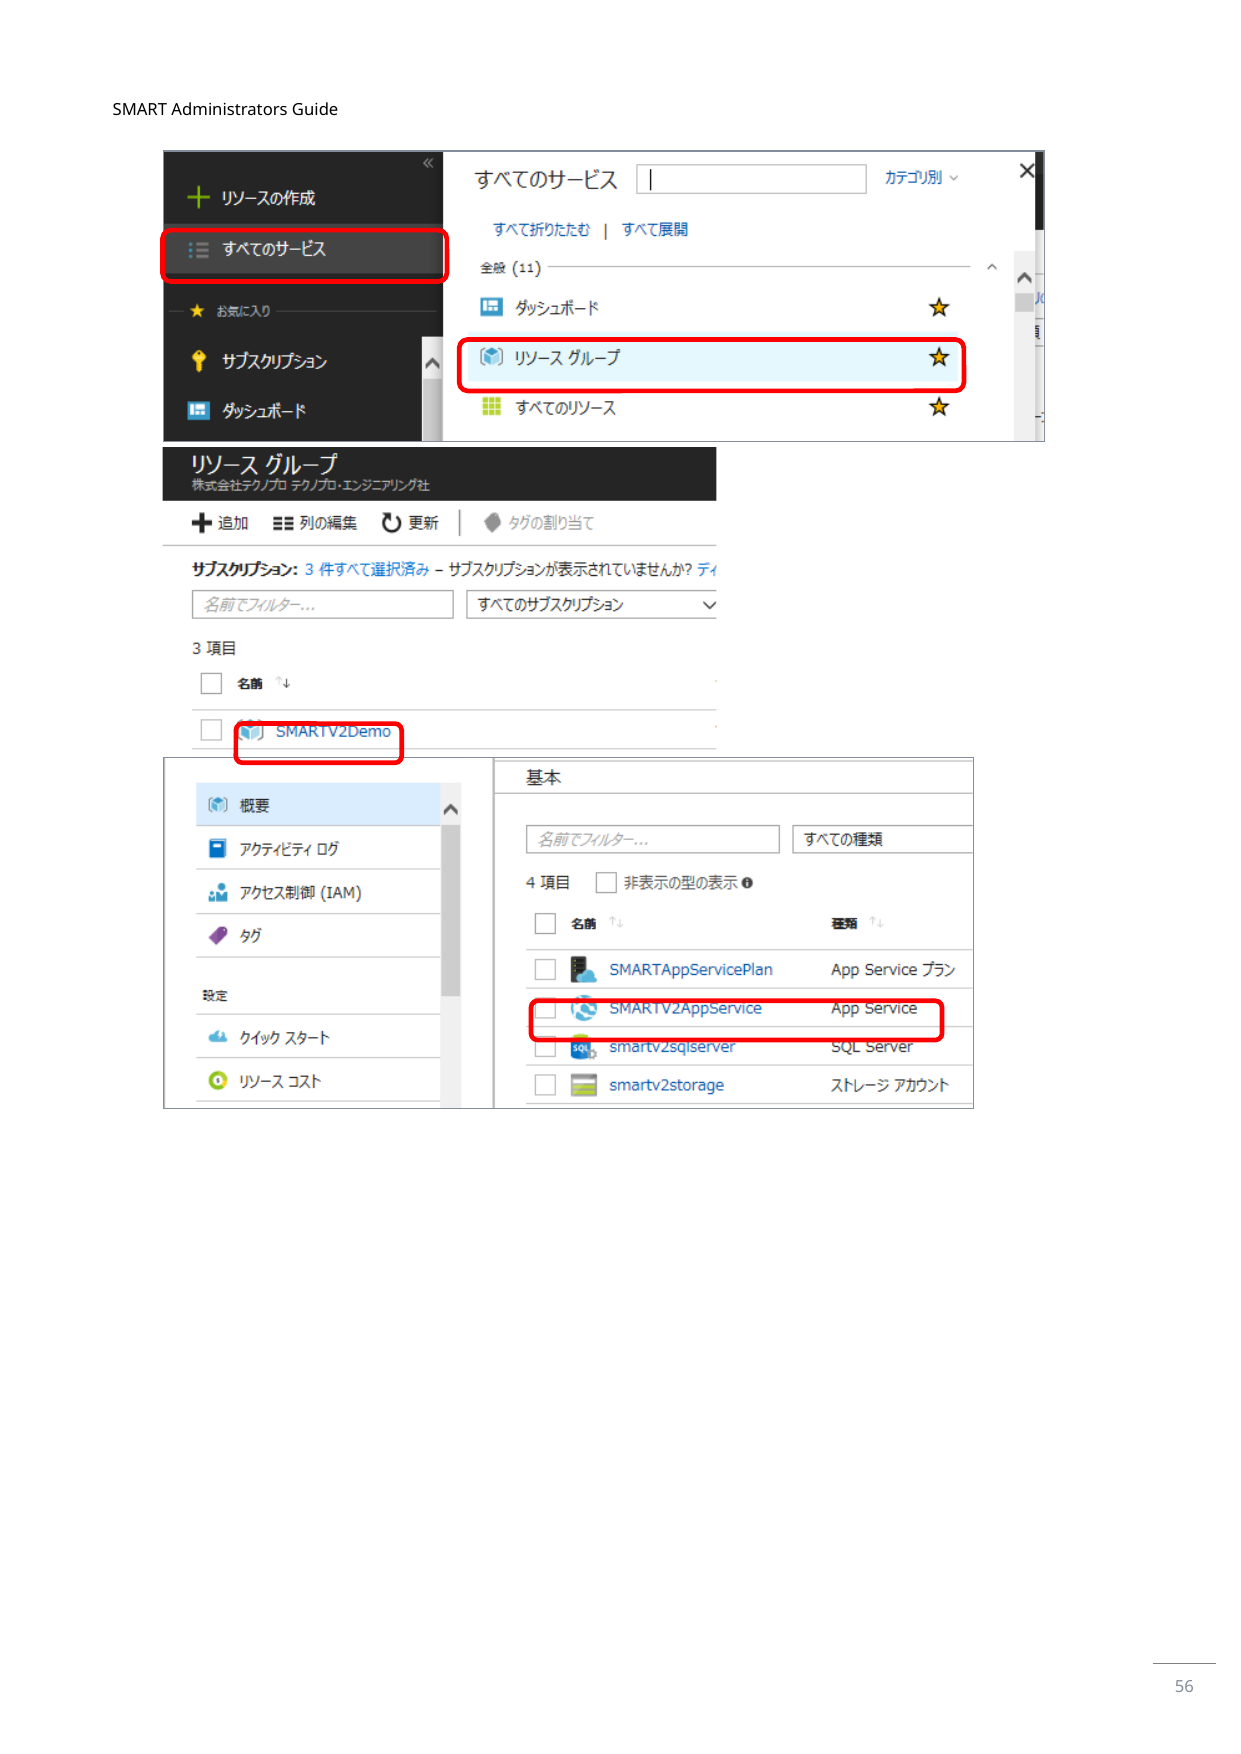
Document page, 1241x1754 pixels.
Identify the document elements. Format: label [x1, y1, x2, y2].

picture [162, 447, 717, 752]
picture [164, 152, 1044, 441]
picture [165, 233, 444, 279]
picture [164, 758, 973, 1108]
picture [239, 726, 399, 752]
